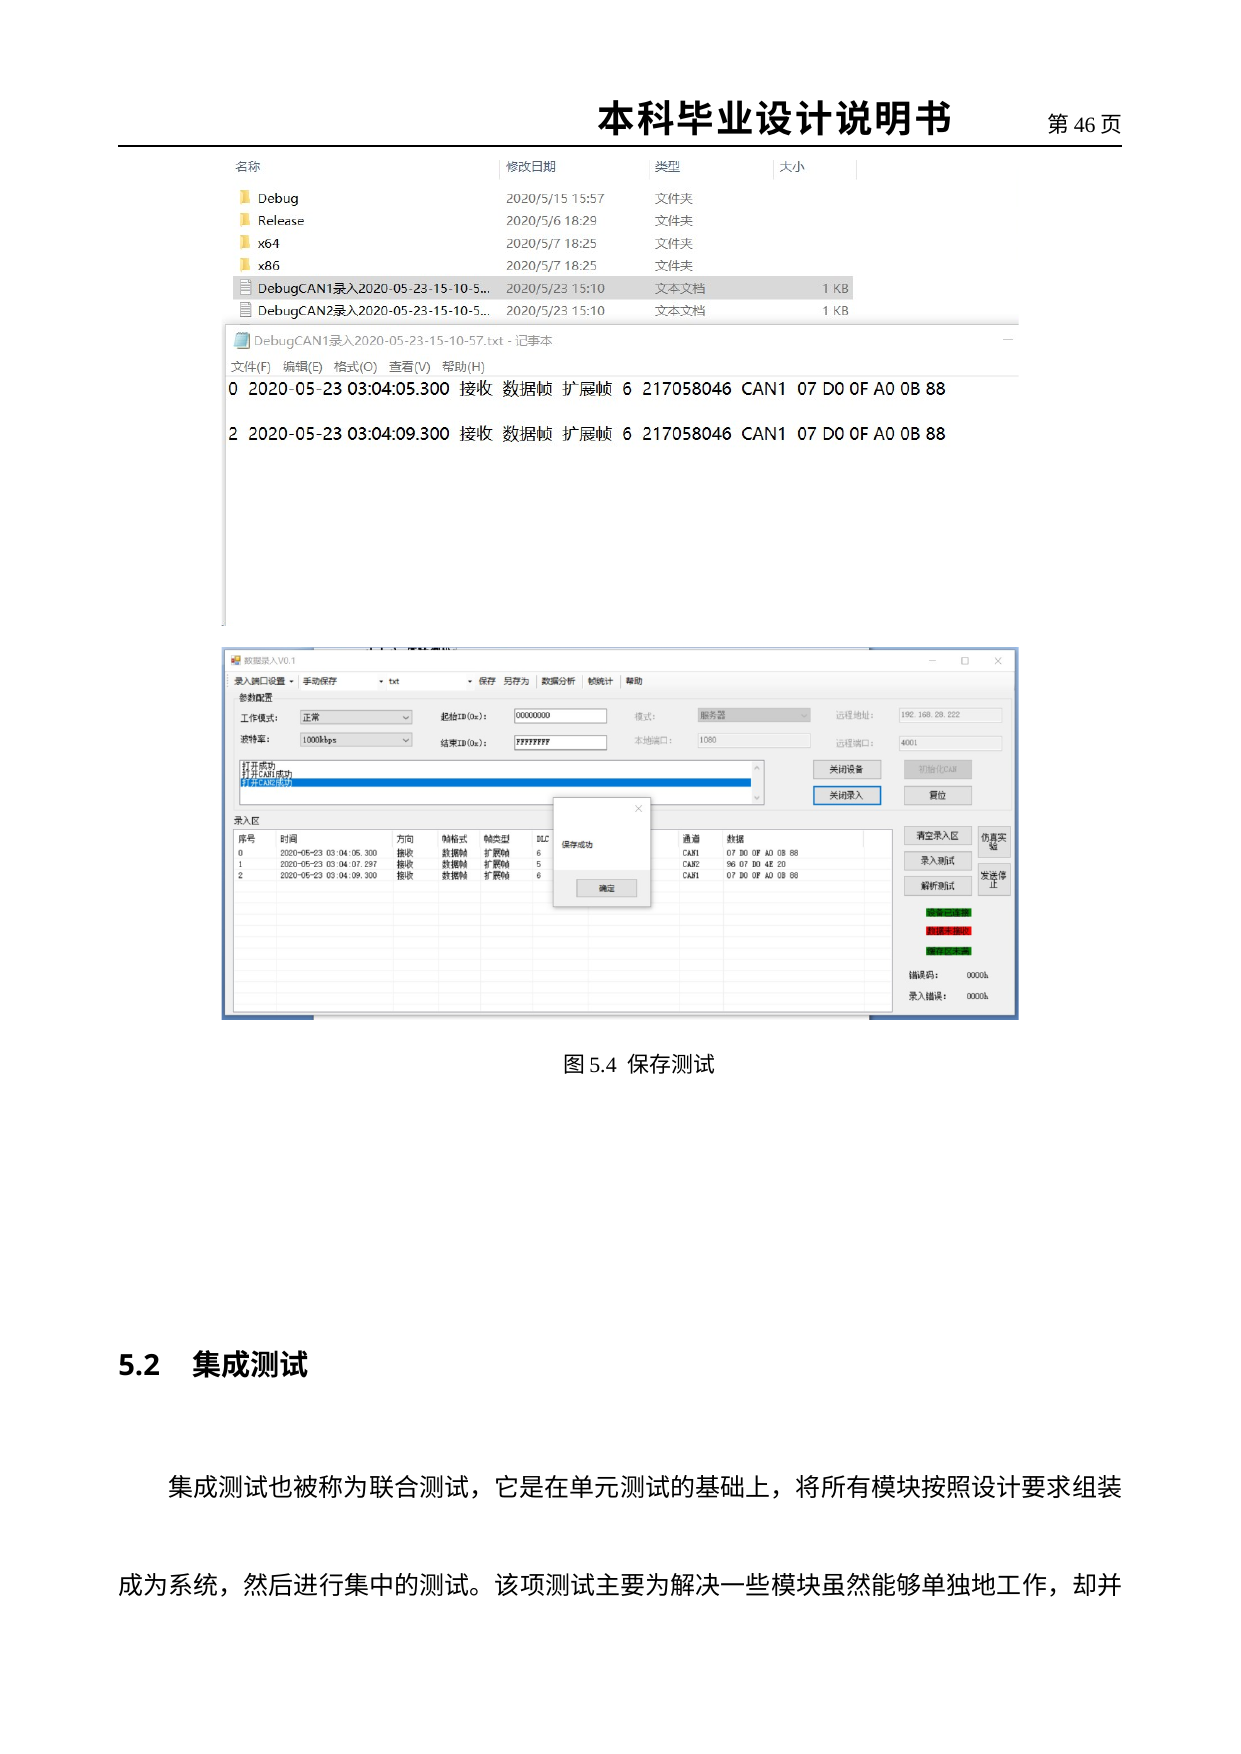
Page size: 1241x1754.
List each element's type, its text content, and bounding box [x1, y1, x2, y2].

text 图5.4 保存测试 [118, 1037, 1122, 1079]
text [118, 1453, 1122, 1616]
text 集成测试 [118, 1330, 1122, 1395]
picture [221, 647, 1019, 1020]
picture [221, 160, 1019, 626]
